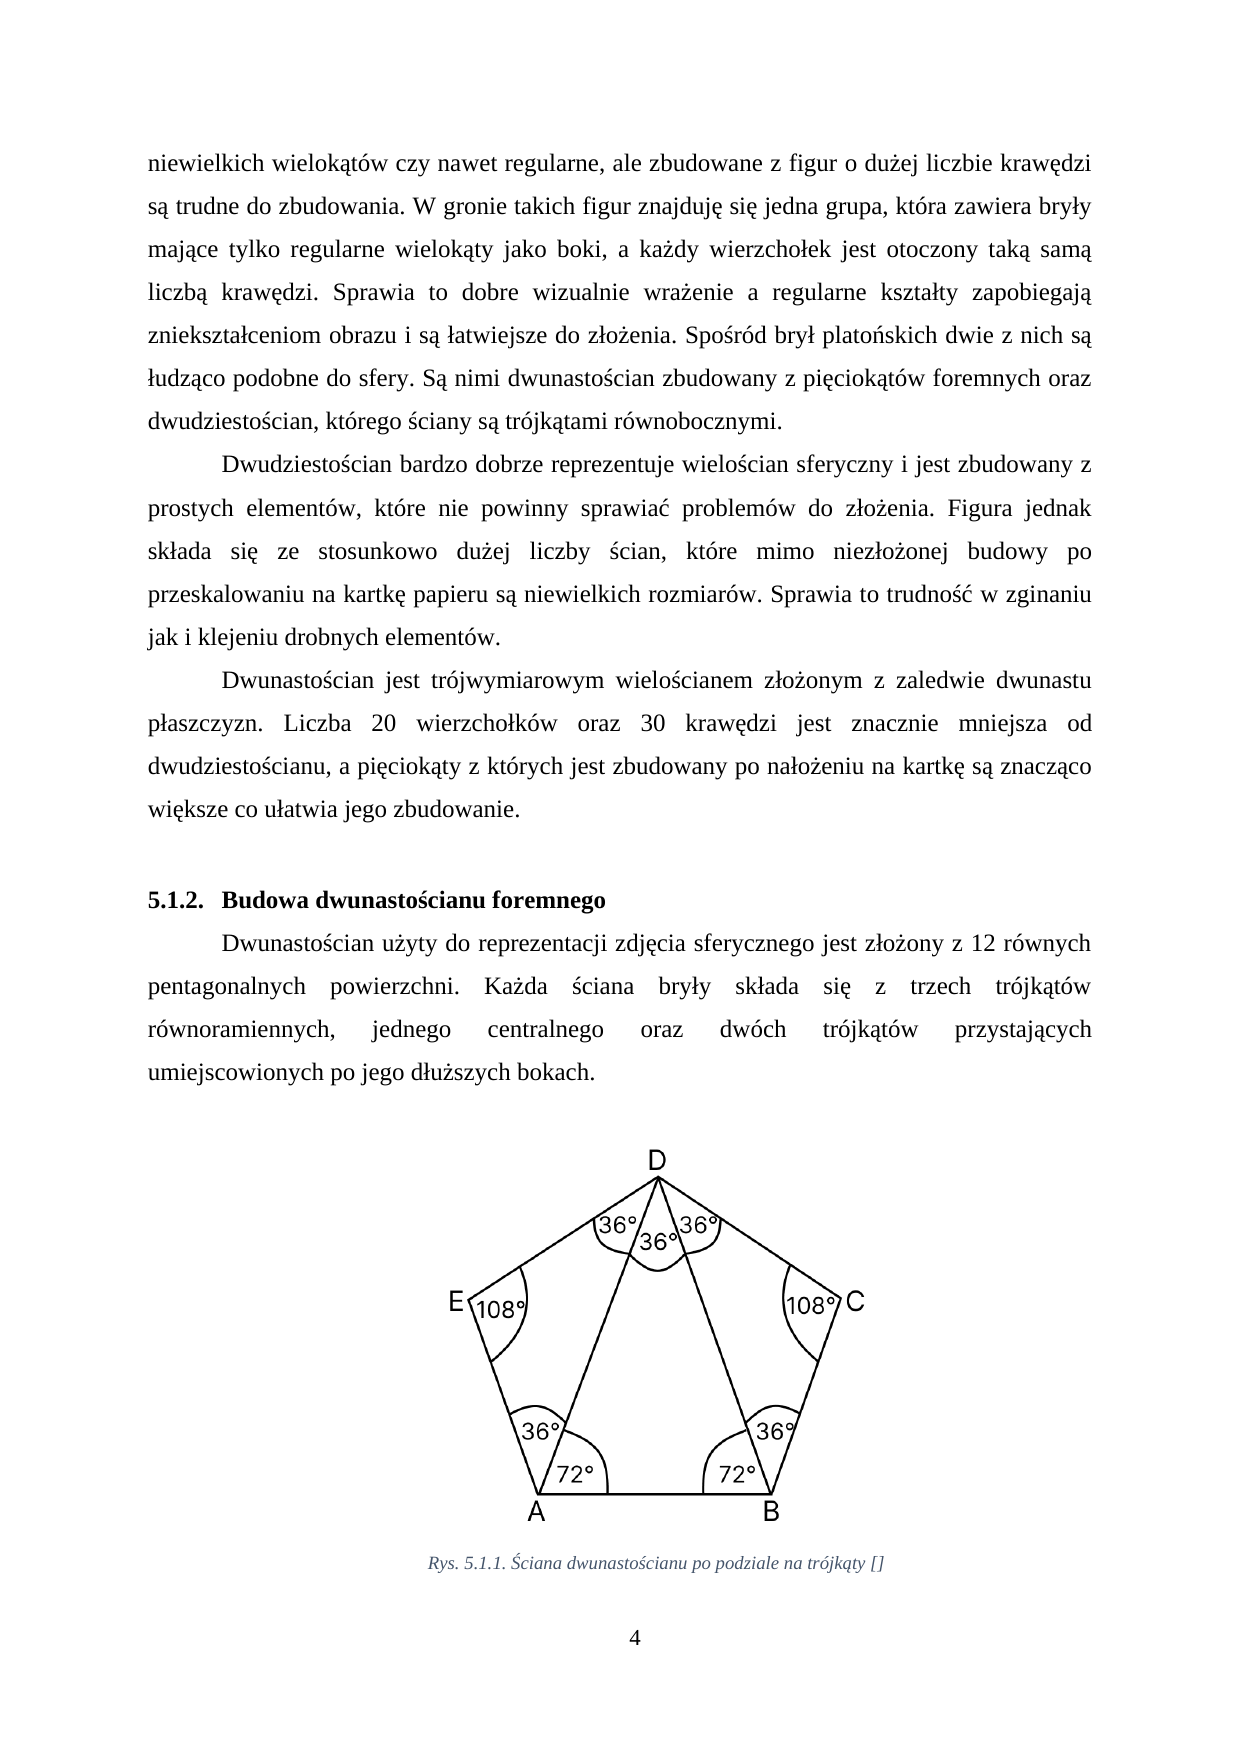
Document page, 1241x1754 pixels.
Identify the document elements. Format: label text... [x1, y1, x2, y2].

text Dwunastościan użyty do reprezentacji zdjęcia sferycznego jest złożony z 12 równych pentagonalnych powierzchni. Każda ściana bryły składa się z trzech trójkątów równoramiennych, jednego centralnego oraz dwóch trójkątów przystających umiejscowionych po jego dłuższych bokach. [148, 928, 1093, 1086]
text Dwunastościan jest trójwymiarowym wielościanem złożonym z zaledwie dwunastu płaszczyzn. Liczba 20 wierzchołków oraz 30 krawędzi jest znacznie mniejsza od dwudziestościanu, a pięciokąty z których jest zbudowany po nałożeniu na kartkę są znacząco większe co ułatwia jego zbudowanie. [148, 665, 1093, 823]
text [148, 148, 1093, 435]
text Dwudziestościan bardzo dobrze reprezentuje wielościan sferyczny i jest zbudowany z prostych elementów, które nie powinny sprawiać problemów do złożenia. Figura jednak składa się ze stosunkowo dużej liczby ścian, które mimo niezłożonej budowy po przeskalowaniu na kartkę papieru są niewielkich rozmiarów. Sprawia to trudność w zginaniu jak i klejeniu drobnych elementów. [148, 449, 1093, 651]
text Rys. 5.1.1. Ściana dwunastościanu po podziale na trójkąty [] [148, 1552, 1093, 1595]
subtitle Budowa dwunastościanu foremnego [148, 885, 1093, 914]
picture [443, 1143, 871, 1538]
